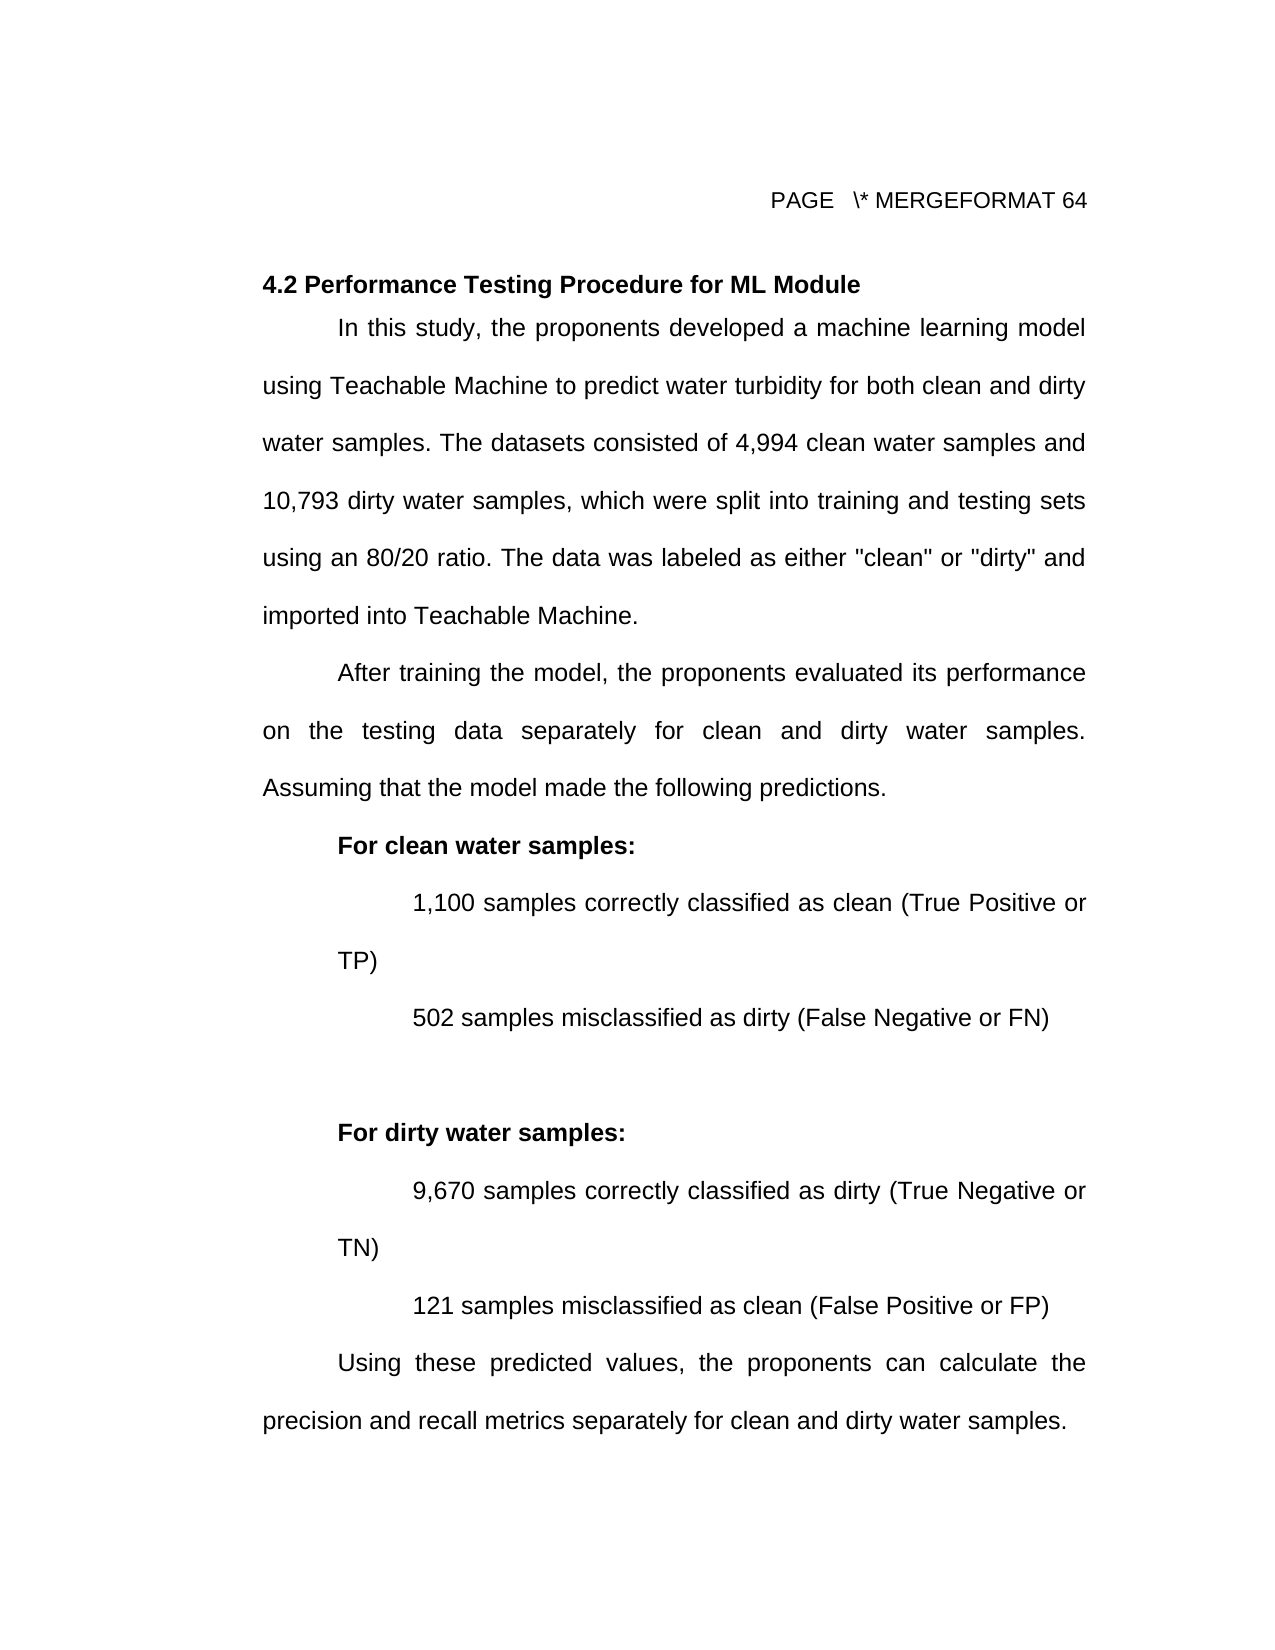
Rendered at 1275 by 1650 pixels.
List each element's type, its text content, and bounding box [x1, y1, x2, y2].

text Using these predicted values, the proponents can calculate the precision and recall metrics separately for clean and dirty water samples. [262, 1348, 1087, 1434]
text For clean water samples: [262, 831, 1087, 859]
text After training the model, the proponents evaluated its performance on the testing data separately for clean and dirty water samples. Assuming that the model made the following predictions. [262, 658, 1087, 802]
text In this study, the proponents developed a machine learning model using Teachable Machine to predict water turbidity for both clean and dirty water samples. The datasets consisted of 4,994 clean water samples and 10,793 dirty water samples, which were split into training and testing sets using an 80/20 ratio. The data was labeled as either "clean" or "dirty" and imported into Teachable Machine. [262, 313, 1087, 629]
text 9,670 samples correctly classified as dirty (True Negative or TN) [337, 1176, 1087, 1262]
text 502 samples misclassified as dirty (False Negative or FN) [337, 1003, 1087, 1032]
text 1,100 samples correctly classified as clean (True Positive or TP) [337, 888, 1087, 974]
text 121 samples misclassified as clean (False Positive or FP) [337, 1291, 1087, 1319]
text 4.2 Performance Testing Procedure for ML Module [262, 270, 1087, 299]
text For dirty water samples: [262, 1118, 1087, 1147]
